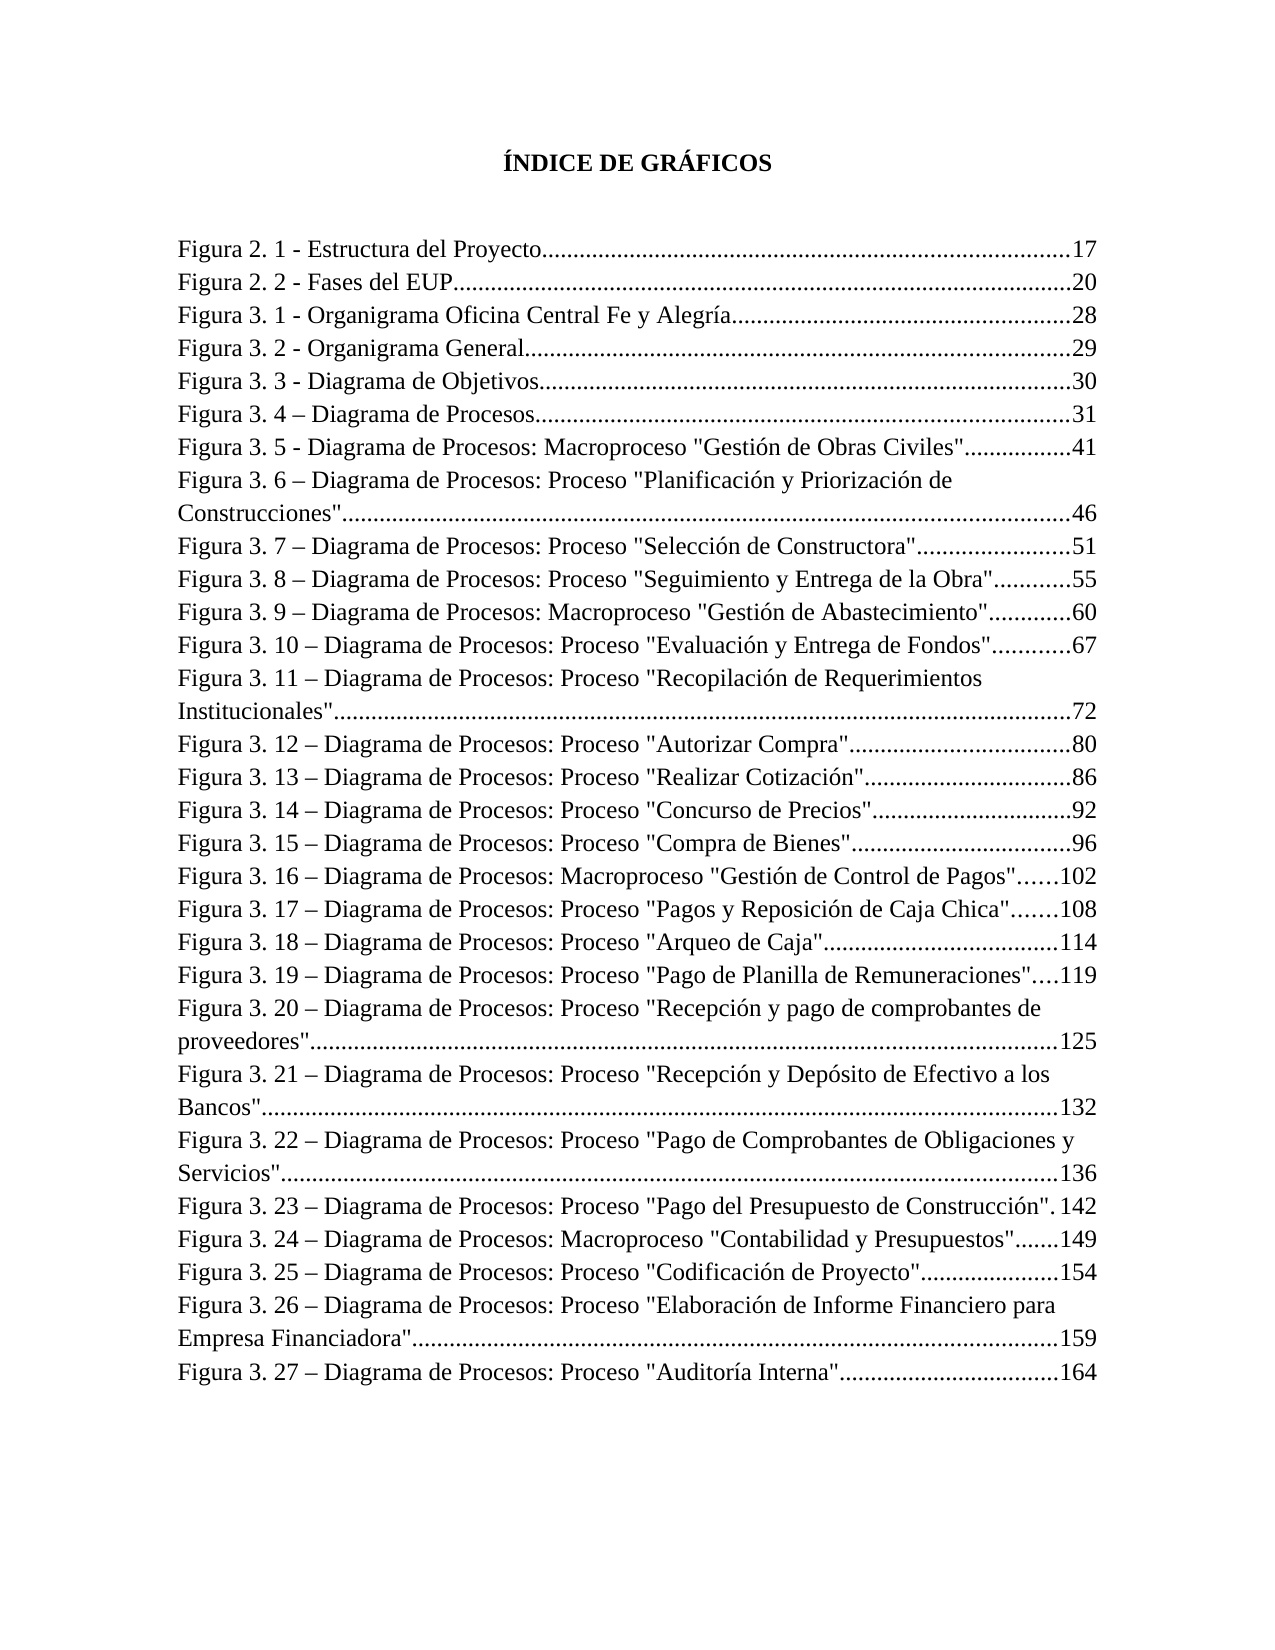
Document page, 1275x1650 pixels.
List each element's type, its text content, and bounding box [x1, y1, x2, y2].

text Figura 3. 26 – Diagrama de Procesos: Proceso "Elaboración de Informe Financiero para Empresa Financiadora" 159 [177, 1291, 1098, 1352]
text Figura 3. 20 – Diagrama de Procesos: Proceso "Recepción y pago de comprobantes de proveedores" 125 [177, 993, 1098, 1055]
text Figura 3. 6 – Diagrama de Procesos: Proceso "Planificación y Priorización de Construcciones" 46 [177, 465, 1098, 527]
text Figura 3. 16 – Diagrama de Procesos: Macroproceso "Gestión de Control de Pagos" 102 [177, 861, 1098, 890]
text Figura 3. 21 – Diagrama de Procesos: Proceso "Recepción y Depósito de Efectivo a los Bancos" 132 [177, 1059, 1098, 1121]
text Figura 3. 14 – Diagrama de Procesos: Proceso "Concurso de Precios" 92 [177, 795, 1098, 824]
text Figura 3. 25 – Diagrama de Procesos: Proceso "Codificación de Proyecto" 154 [177, 1257, 1098, 1286]
text Figura 3. 18 – Diagrama de Procesos: Proceso "Arqueo de Caja" 114 [177, 927, 1098, 956]
text Figura 3. 15 – Diagrama de Procesos: Proceso "Compra de Bienes" 96 [177, 828, 1098, 857]
text Figura 3. 1 - Organigrama Oficina Central Fe y Alegría 28 [177, 300, 1098, 329]
text Figura 3. 23 – Diagrama de Procesos: Proceso "Pago del Presupuesto de Construcción" 142 [177, 1191, 1098, 1220]
text Figura 3. 9 – Diagrama de Procesos: Macroproceso "Gestión de Abastecimiento" 60 [177, 597, 1098, 626]
text Figura 3. 17 – Diagrama de Procesos: Proceso "Pagos y Reposición de Caja Chica" 108 [177, 894, 1098, 923]
text Figura 3. 13 – Diagrama de Procesos: Proceso "Realizar Cotización" 86 [177, 762, 1098, 791]
text Figura 3. 27 – Diagrama de Procesos: Proceso "Auditoría Interna" 164 [177, 1357, 1098, 1385]
text Figura 3. 24 – Diagrama de Procesos: Macroproceso "Contabilidad y Presupuestos" 149 [177, 1224, 1098, 1253]
text Figura 2. 2 - Fases del EUP 20 [177, 267, 1098, 296]
text Figura 3. 3 - Diagrama de Objetivos 30 [177, 366, 1098, 395]
text ÍNDICE DE GRÁFICOS [177, 148, 1098, 176]
text Figura 3. 5 - Diagrama de Procesos: Macroproceso "Gestión de Obras Civiles" 41 [177, 432, 1098, 461]
text Figura 3. 4 – Diagrama de Procesos 31 [177, 399, 1098, 428]
text Figura 3. 22 – Diagrama de Procesos: Proceso "Pago de Comprobantes de Obligaciones y Servicios" 136 [177, 1125, 1098, 1187]
text Figura 3. 2 - Organigrama General 29 [177, 333, 1098, 362]
text Figura 2. 1 - Estructura del Proyecto 17 [177, 234, 1098, 263]
text Figura 3. 11 – Diagrama de Procesos: Proceso "Recopilación de Requerimientos Institucionales" 72 [177, 663, 1098, 725]
text Figura 3. 10 – Diagrama de Procesos: Proceso "Evaluación y Entrega de Fondos" 67 [177, 630, 1098, 659]
text Figura 3. 19 – Diagrama de Procesos: Proceso "Pago de Planilla de Remuneraciones" 119 [177, 960, 1098, 989]
text Figura 3. 7 – Diagrama de Procesos: Proceso "Selección de Constructora" 51 [177, 531, 1098, 560]
text Figura 3. 12 – Diagrama de Procesos: Proceso "Autorizar Compra" 80 [177, 729, 1098, 758]
text Figura 3. 8 – Diagrama de Procesos: Proceso "Seguimiento y Entrega de la Obra" 55 [177, 564, 1098, 593]
